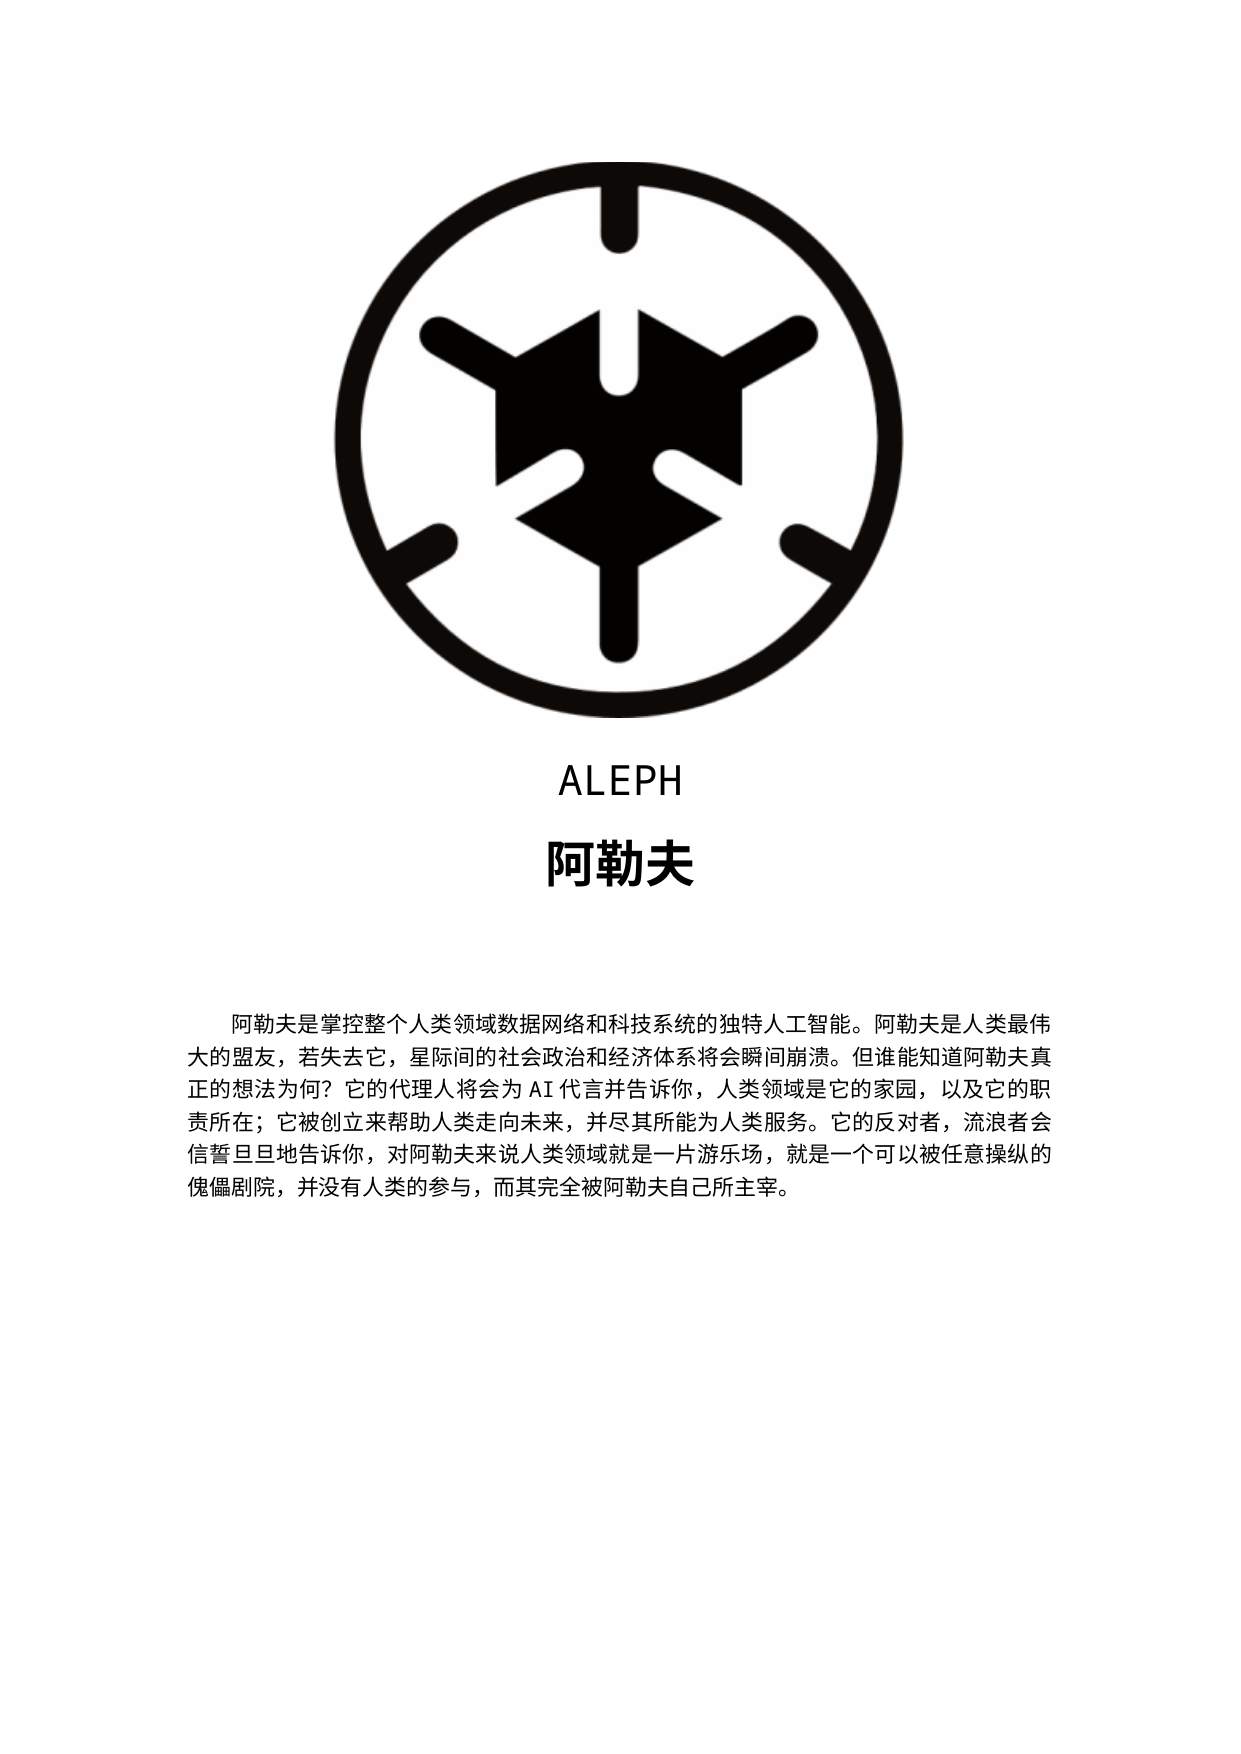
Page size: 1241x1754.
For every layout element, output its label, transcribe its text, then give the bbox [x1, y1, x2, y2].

text 阿勒夫 [187, 812, 1053, 909]
text ALEPH [187, 747, 1053, 812]
picture [187, 162, 1051, 718]
text 阿勒夫是掌控整个人类领域数据网络和科技系统的独特人工智能。阿勒夫是人类最伟大的盟友，若失去它，星际间的社会政治和经济体系将会瞬间崩溃。但谁能知道阿勒夫真正的想法为何？它的代理人将会为AI代言并告诉你，人类领域是它的家园，以及它的职责所在；它被创立来帮助人类走向未来，并尽其所能为人类服务。它的反对者，流浪者会信誓旦旦地告诉你，对阿勒夫来说人类领域就是一片游乐场，就是一个可以被任意操纵的傀儡剧院，并没有人类的参与，而其完全被阿勒夫自己所主宰。 [187, 1007, 1053, 1202]
